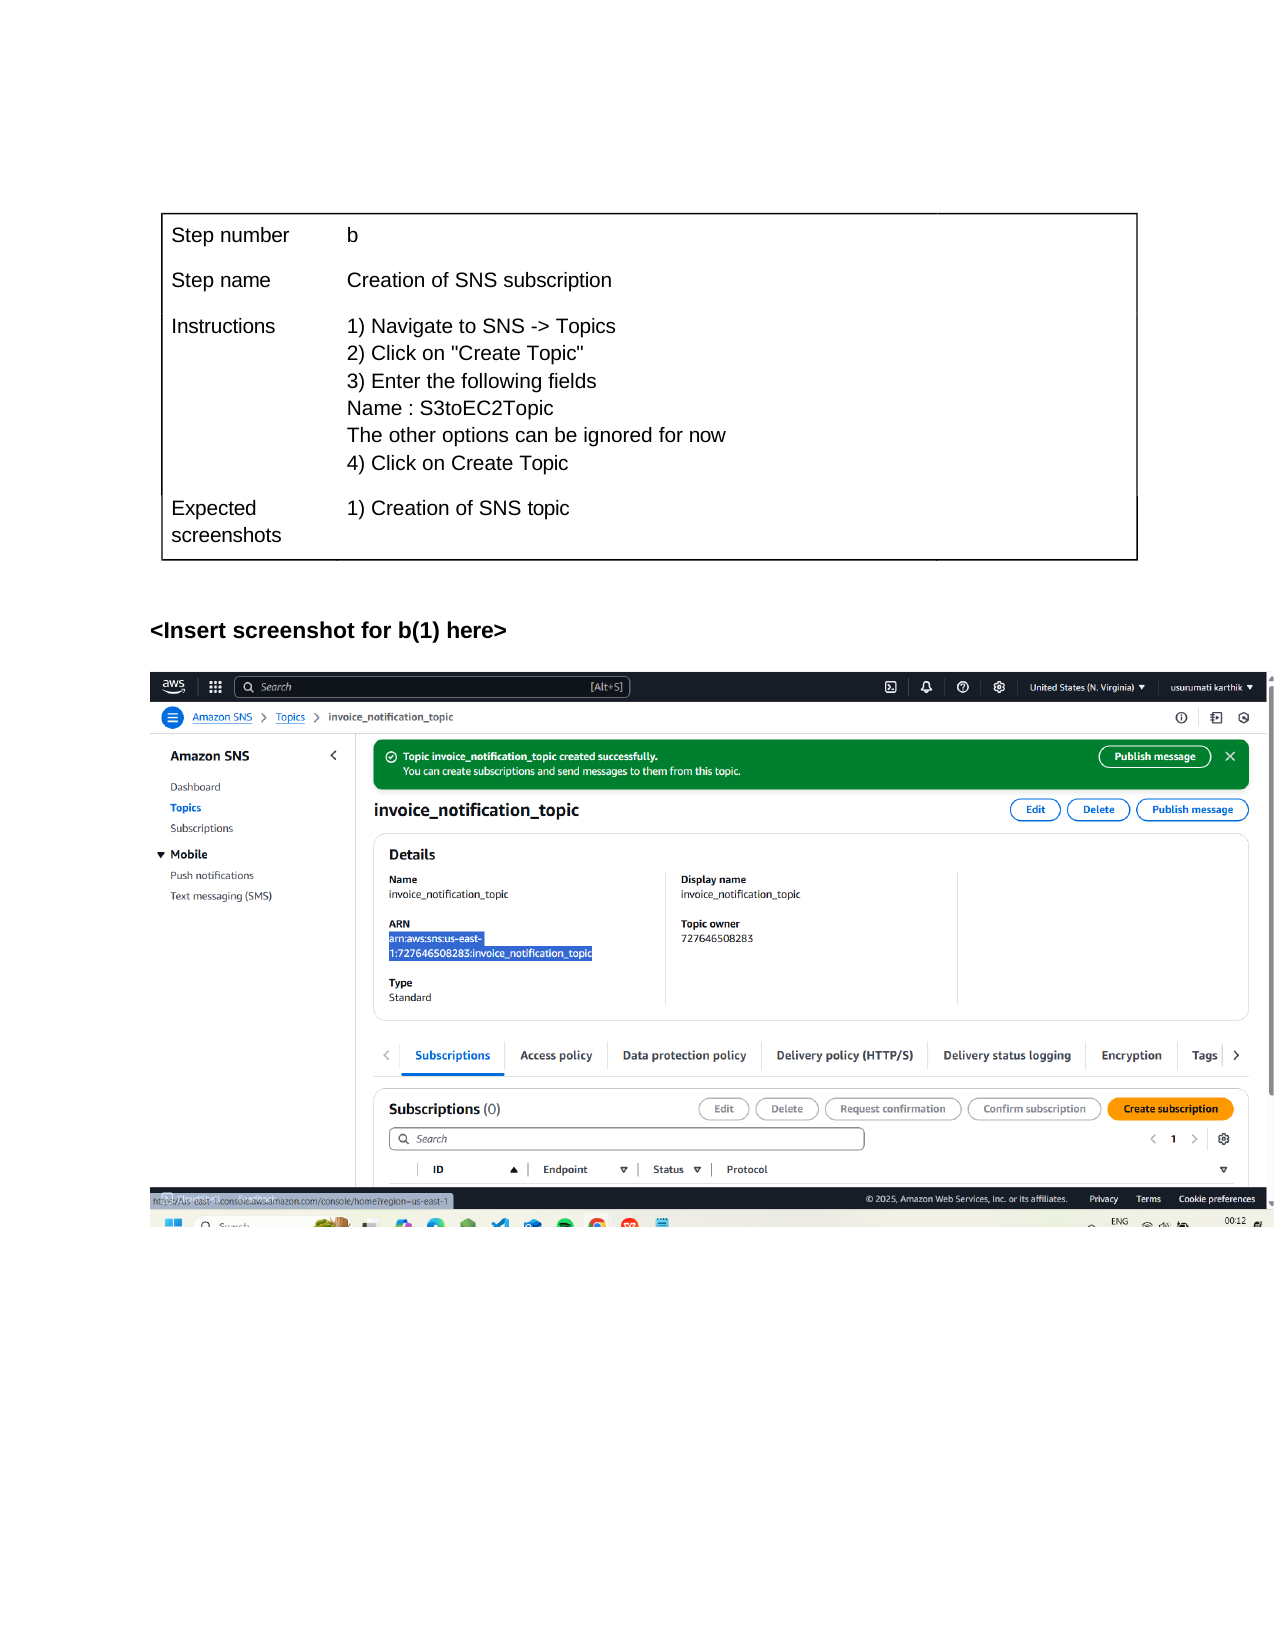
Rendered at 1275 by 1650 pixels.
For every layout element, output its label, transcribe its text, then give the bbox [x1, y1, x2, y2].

text <Insert screenshot for b(1) here> [150, 617, 1275, 644]
table_cell Navigate to SNS -> Topics Click on "Create Topic" Enter the following fields Name : S3toEC2Topic The other options can be ignored for now Click on Create Topic [319, 303, 732, 486]
table_cell Instructions [163, 303, 318, 486]
table_cell Creation of SNS subscription [319, 258, 732, 303]
table_header b [319, 214, 732, 258]
table_cell Creation of SNS topic [319, 486, 732, 559]
table_header Step number [163, 214, 318, 258]
table_cell Step name [163, 258, 318, 303]
picture [150, 670, 1274, 1227]
table_cell Expected screenshots [163, 486, 318, 559]
